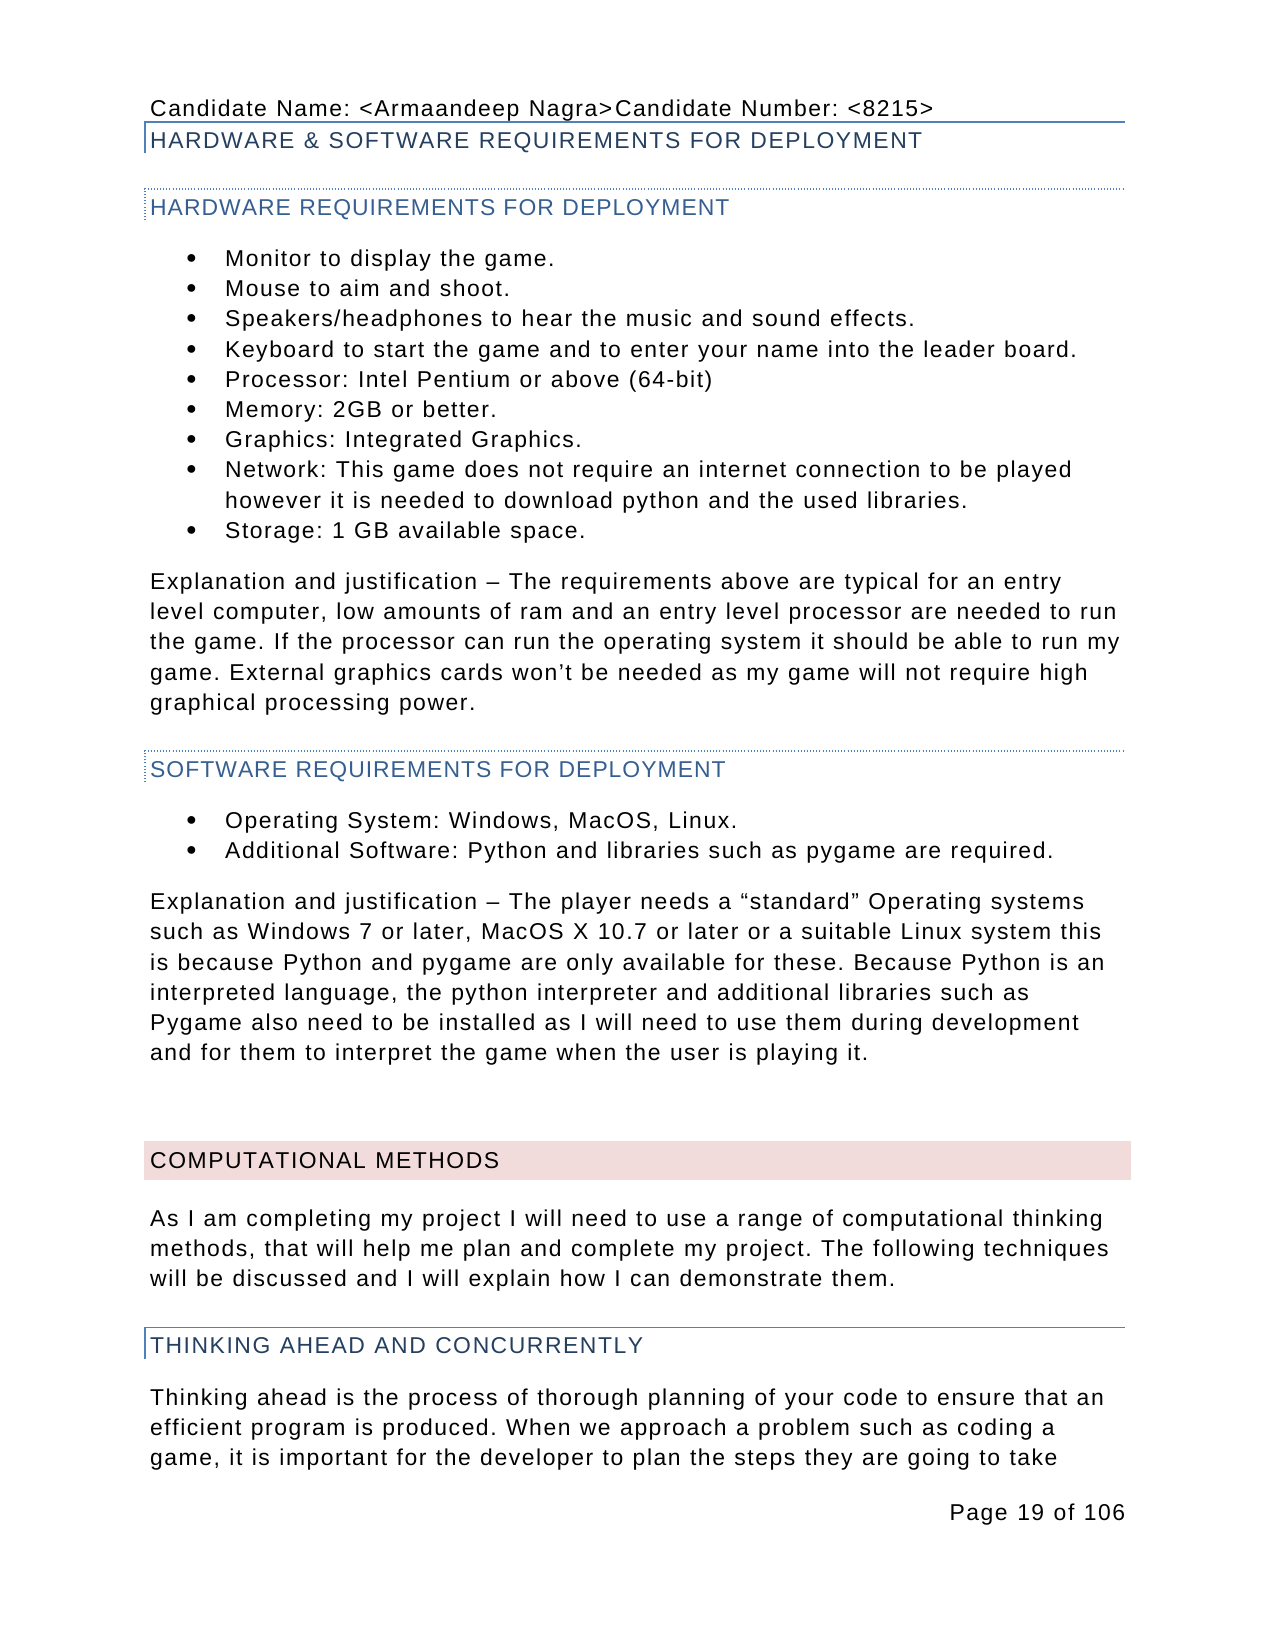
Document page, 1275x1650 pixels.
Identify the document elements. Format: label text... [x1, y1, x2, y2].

subtitle Hardware & Software Requirements For Deployment [146, 123, 1125, 153]
list Speakers/headphones to hear the music and sound effects. [187, 305, 1125, 332]
text Explanation and justification – The requirements above are typical for an entry level computer, low amounts of ram and an entry level processor are needed to run the game. If the processor can run the operating system it should be able to run my game. External graphics cards won’t be needed as my game will not require high graphical processing power. [150, 568, 1125, 715]
subtitle Software Requirements For Deployment [144, 750, 1125, 782]
list Mouse to aim and shoot. [187, 275, 1125, 301]
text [150, 1383, 1125, 1470]
subtitle Computational Methods [150, 1148, 1125, 1174]
list Memory: 2GB or better. [187, 396, 1125, 422]
list Network: This game does not require an internet connection to be played however it is needed to download python and the used libraries. [187, 456, 1125, 513]
subtitle Hardware requirements for deployment [144, 188, 1125, 220]
list Graphics: Integrated Graphics. [187, 426, 1125, 452]
list Storage: 1 GB available space. [187, 517, 1125, 543]
subtitle Thinking Ahead and Concurrently [146, 1328, 1125, 1359]
text Explanation and justification – The player needs a “standard” Operating systems such as Windows 7 or later, MacOS X 10.7 or later or a suitable Linux system this is because Python and pygame are only available for these. Because Python is an interpreted language, the python interpreter and additional libraries such as Pygame also need to be installed as I will need to use them during development and for them to interpret the game when the user is playing it. [150, 888, 1125, 1066]
list Monitor to display the game. [187, 245, 1125, 271]
list Additional Software: Python and libraries such as pygame are required. [187, 837, 1125, 863]
list Keyboard to start the game and to enter your name into the leader board. [187, 336, 1125, 362]
list Operating System: Windows, MacOS, Linux. [187, 807, 1125, 833]
text As I am completing my project I will need to use a range of computational thinking methods, that will help me plan and complete my project. The following techniques will be discussed and I will explain how I can demonstrate them. [150, 1205, 1125, 1292]
list Processor: Intel Pentium or above (64-bit) [187, 366, 1125, 392]
